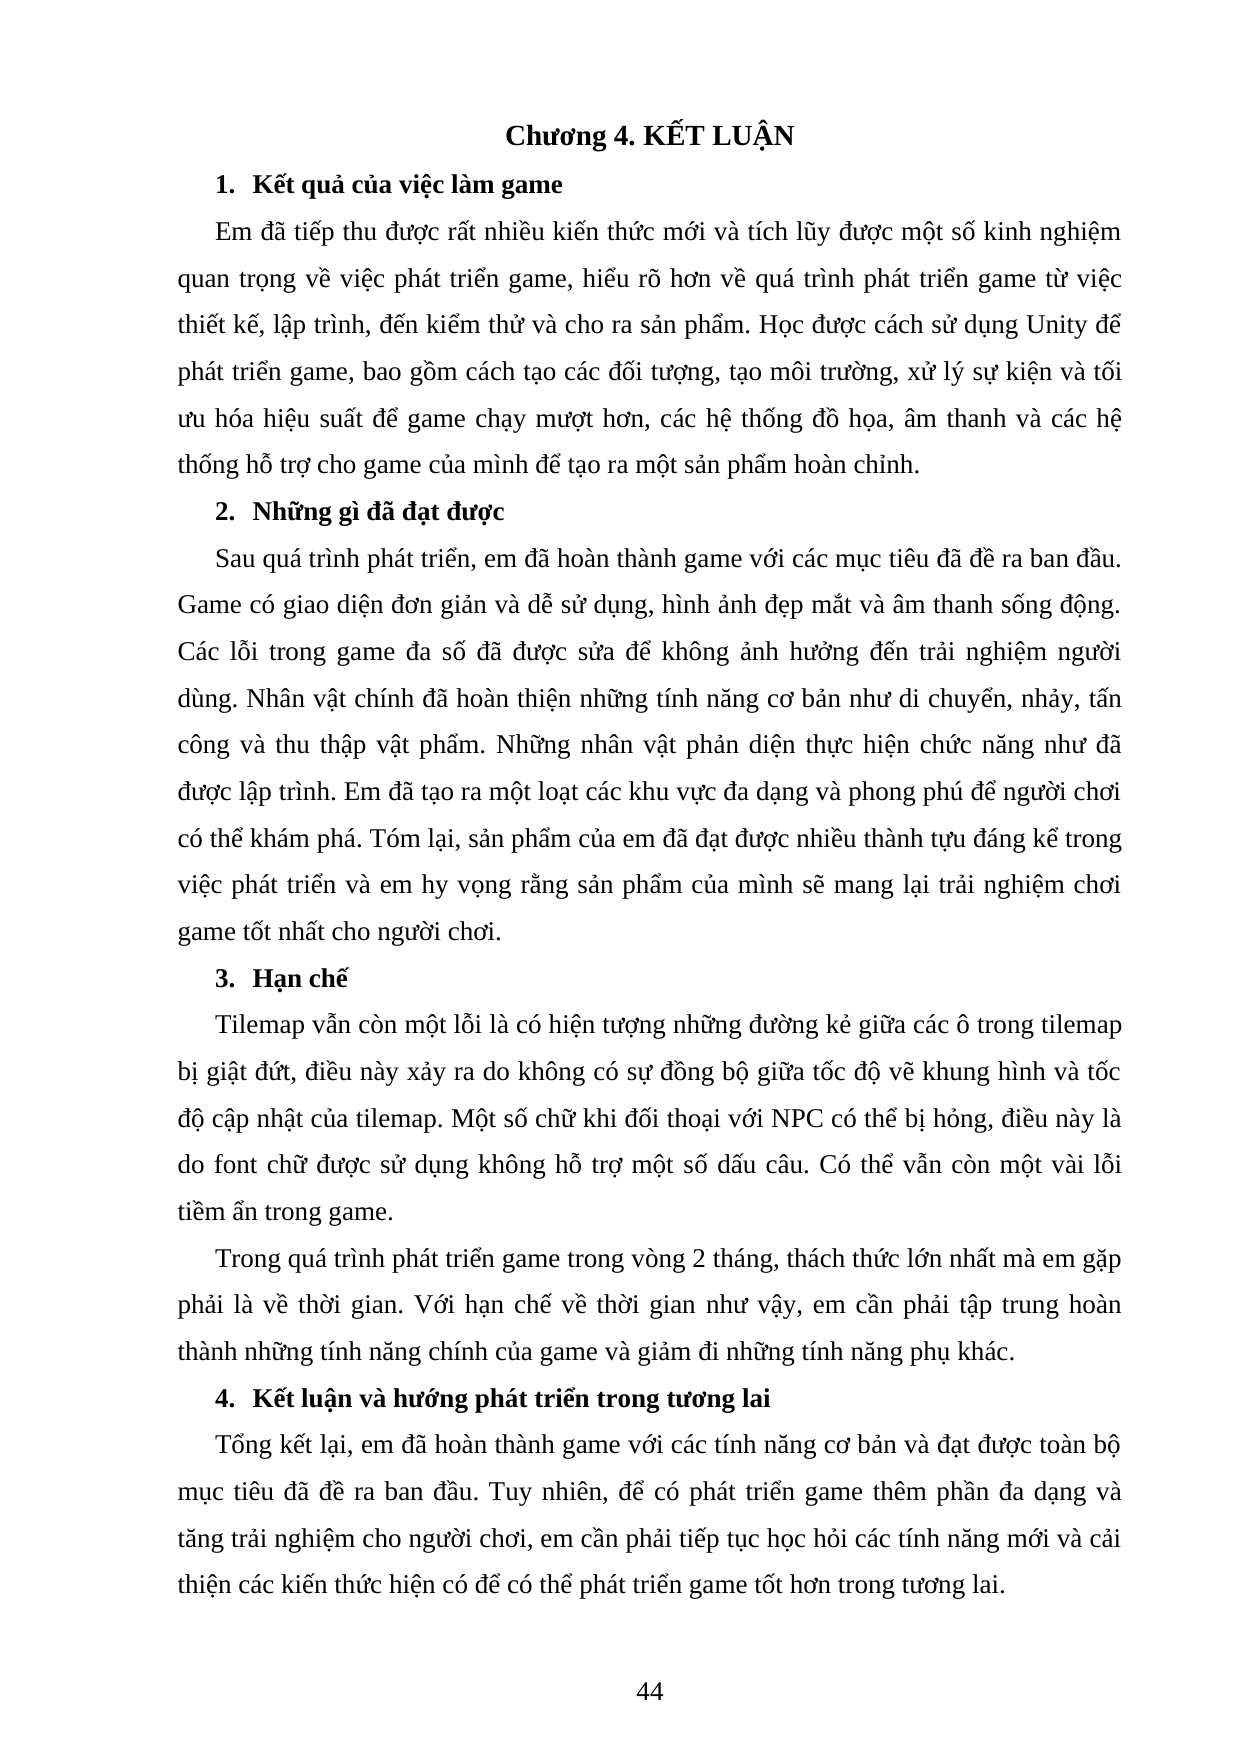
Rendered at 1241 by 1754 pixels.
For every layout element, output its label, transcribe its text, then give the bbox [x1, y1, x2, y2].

text Em đã tiếp thu được rất nhiều kiến thức mới và tích lũy được một số kinh nghiệm quan trọng về việc phát triển game, hiểu rõ hơn về quá trình phát triển game từ việc thiết kế, lập trình, đến kiểm thử và cho ra sản phẩm. Học được cách sử dụng Unity để phát triển game, bao gồm cách tạo các đối tượng, tạo môi trường, xử lý sự kiện và tối ưu hóa hiệu suất để game chạy mượt hơn, các hệ thống đồ họa, âm thanh và các hệ thống hỗ trợ cho game của mình để tạo ra một sản phẩm hoàn chỉnh. [177, 215, 1122, 479]
list KẾT LUẬN [177, 118, 1122, 152]
text Trong quá trình phát triển game trong vòng 2 tháng, thách thức lớn nhất mà em gặp phải là về thời gian. Với hạn chế về thời gian như vậy, em cần phải tập trung hoàn thành những tính năng chính của game và giảm đi những tính năng phụ khác. [177, 1242, 1122, 1366]
text Sau quá trình phát triển, em đã hoàn thành game với các mục tiêu đã đề ra ban đầu. Game có giao diện đơn giản và dễ sử dụng, hình ảnh đẹp mắt và âm thanh sống động. Các lỗi trong game đa số đã được sửa để không ảnh hưởng đến trải nghiệm người dùng. Nhân vật chính đã hoàn thiện những tính năng cơ bản như di chuyển, nhảy, tấn công và thu thập vật phẩm. Những nhân vật phản diện thực hiện chức năng như đã được lập trình. Em đã tạo ra một loạt các khu vực đa dạng và phong phú để người chơi có thể khám phá. Tóm lại, sản phẩm của em đã đạt được nhiều thành tựu đáng kể trong việc phát triển và em hy vọng rằng sản phẩm của mình sẽ mang lại trải nghiệm chơi game tốt nhất cho người chơi. [177, 542, 1122, 946]
list Những gì đã đạt được [215, 495, 1122, 526]
text Tilemap vẫn còn một lỗi là có hiện tượng những đường kẻ giữa các ô trong tilemap bị giật đứt, điều này xảy ra do không có sự đồng bộ giữa tốc độ vẽ khung hình và tốc độ cập nhật của tilemap. Một số chữ khi đối thoại với NPC có thể bị hỏng, điều này là do font chữ được sử dụng không hỗ trợ một số dấu câu. Có thể vẫn còn một vài lỗi tiềm ẩn trong game. [177, 1008, 1122, 1226]
text Tổng kết lại, em đã hoàn thành game với các tính năng cơ bản và đạt được toàn bộ mục tiêu đã đề ra ban đầu. Tuy nhiên, để có phát triển game thêm phần đa dạng và tăng trải nghiệm cho người chơi, em cần phải tiếp tục học hỏi các tính năng mới và cải thiện các kiến thức hiện có để có thể phát triển game tốt hơn trong tương lai. [177, 1428, 1122, 1599]
list Hạn chế [215, 962, 1122, 993]
list Kết quả của việc làm game [215, 168, 1122, 199]
list Kết luận và hướng phát triển trong tương lai [215, 1382, 1122, 1413]
